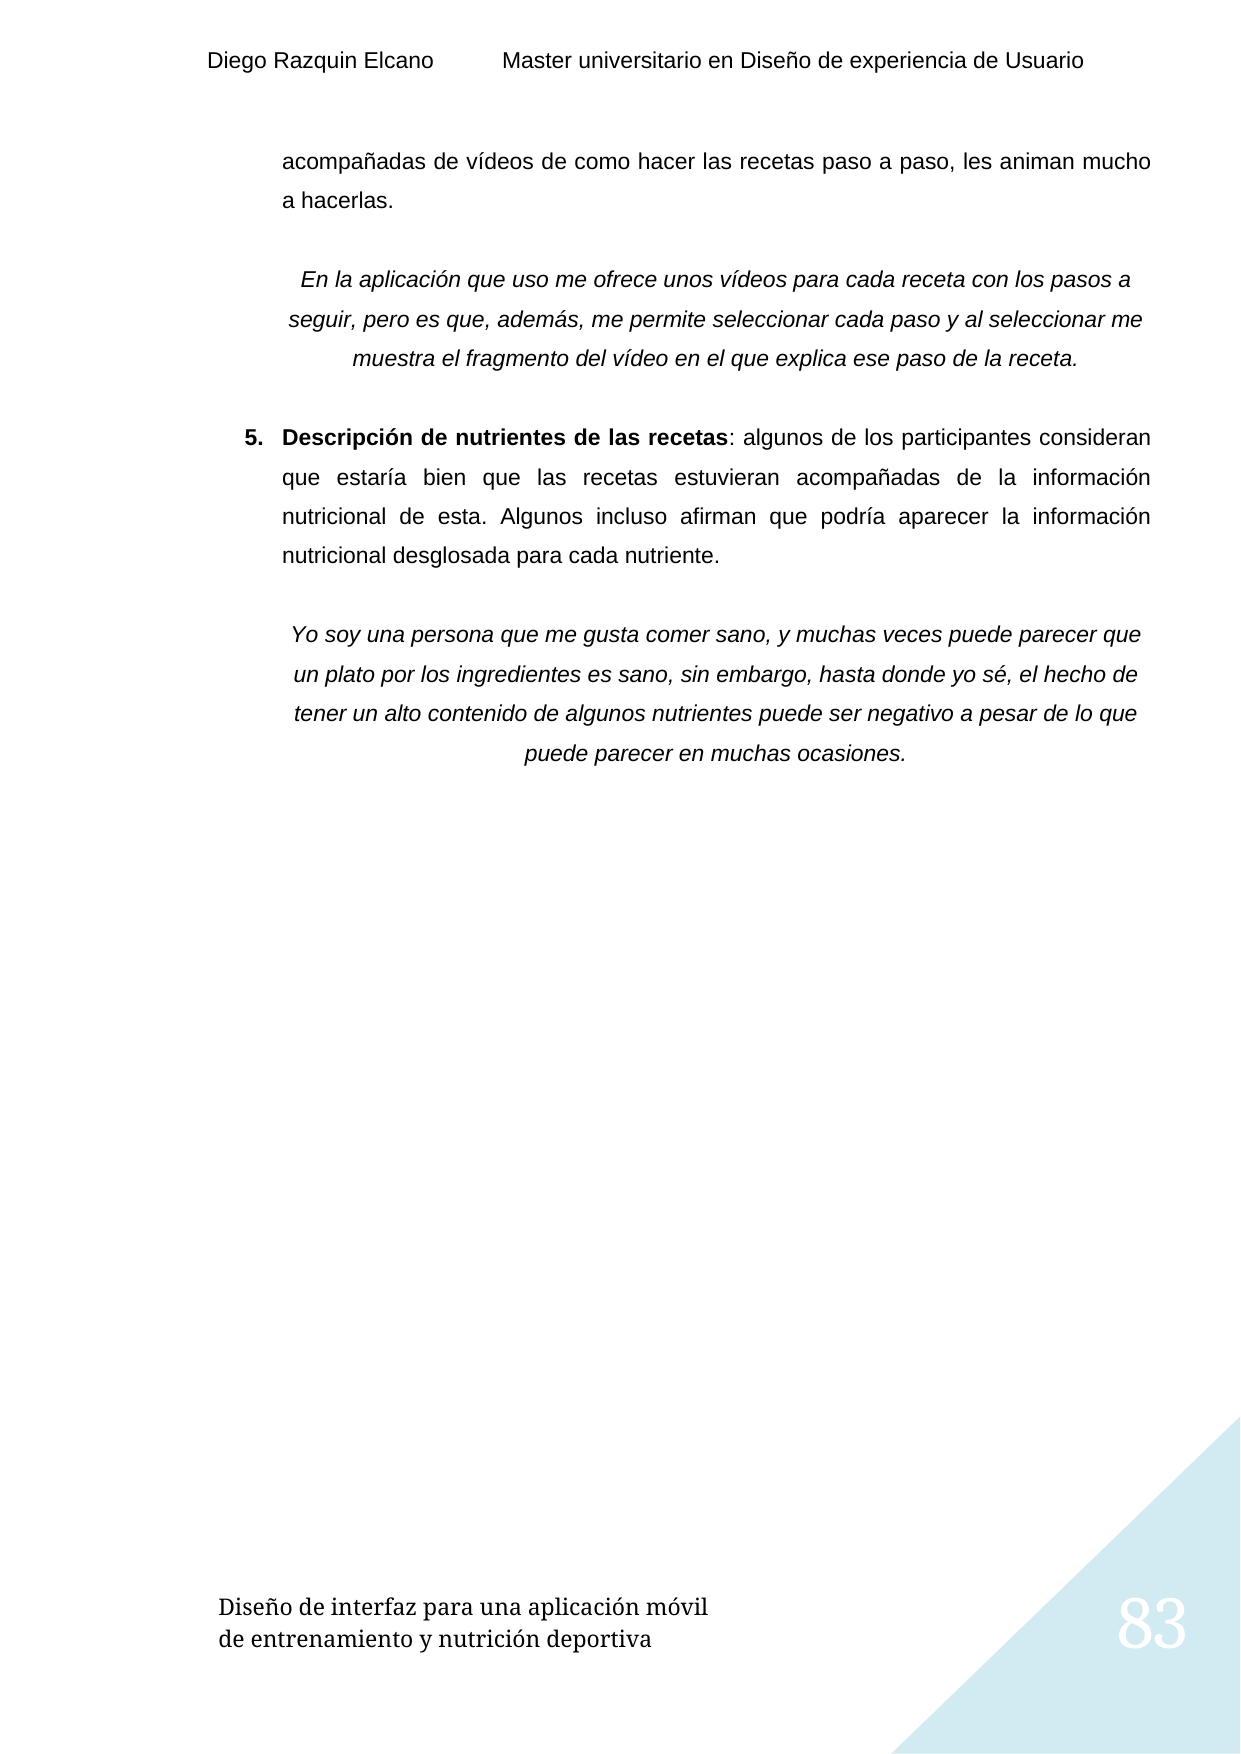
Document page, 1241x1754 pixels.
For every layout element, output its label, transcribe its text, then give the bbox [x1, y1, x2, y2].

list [244, 148, 1152, 213]
list Descripción de nutrientes de las recetas: algunos de los participantes consideran que estaría bien que las recetas estuvieran acompañadas de la información nutricional de esta. Algunos incluso afirman que podría aparecer la información nutricional desglosada para cada nutriente. [244, 424, 1152, 569]
list Yo soy una persona que me gusta comer sano, y muchas veces puede parecer que un plato por los ingredientes es sano, sin embargo, hasta donde yo sé, el hecho de tener un alto contenido de algunos nutrientes puede ser negativo a pesar de lo que puede parecer en muchas ocasiones. [282, 621, 1152, 766]
list En la aplicación que uso me ofrece unos vídeos para cada receta con los pasos a seguir, pero es que, además, me permite seleccionar cada paso y al seleccionar me muestra el fragmento del vídeo en el que explica ese paso de la receta. [282, 266, 1152, 371]
